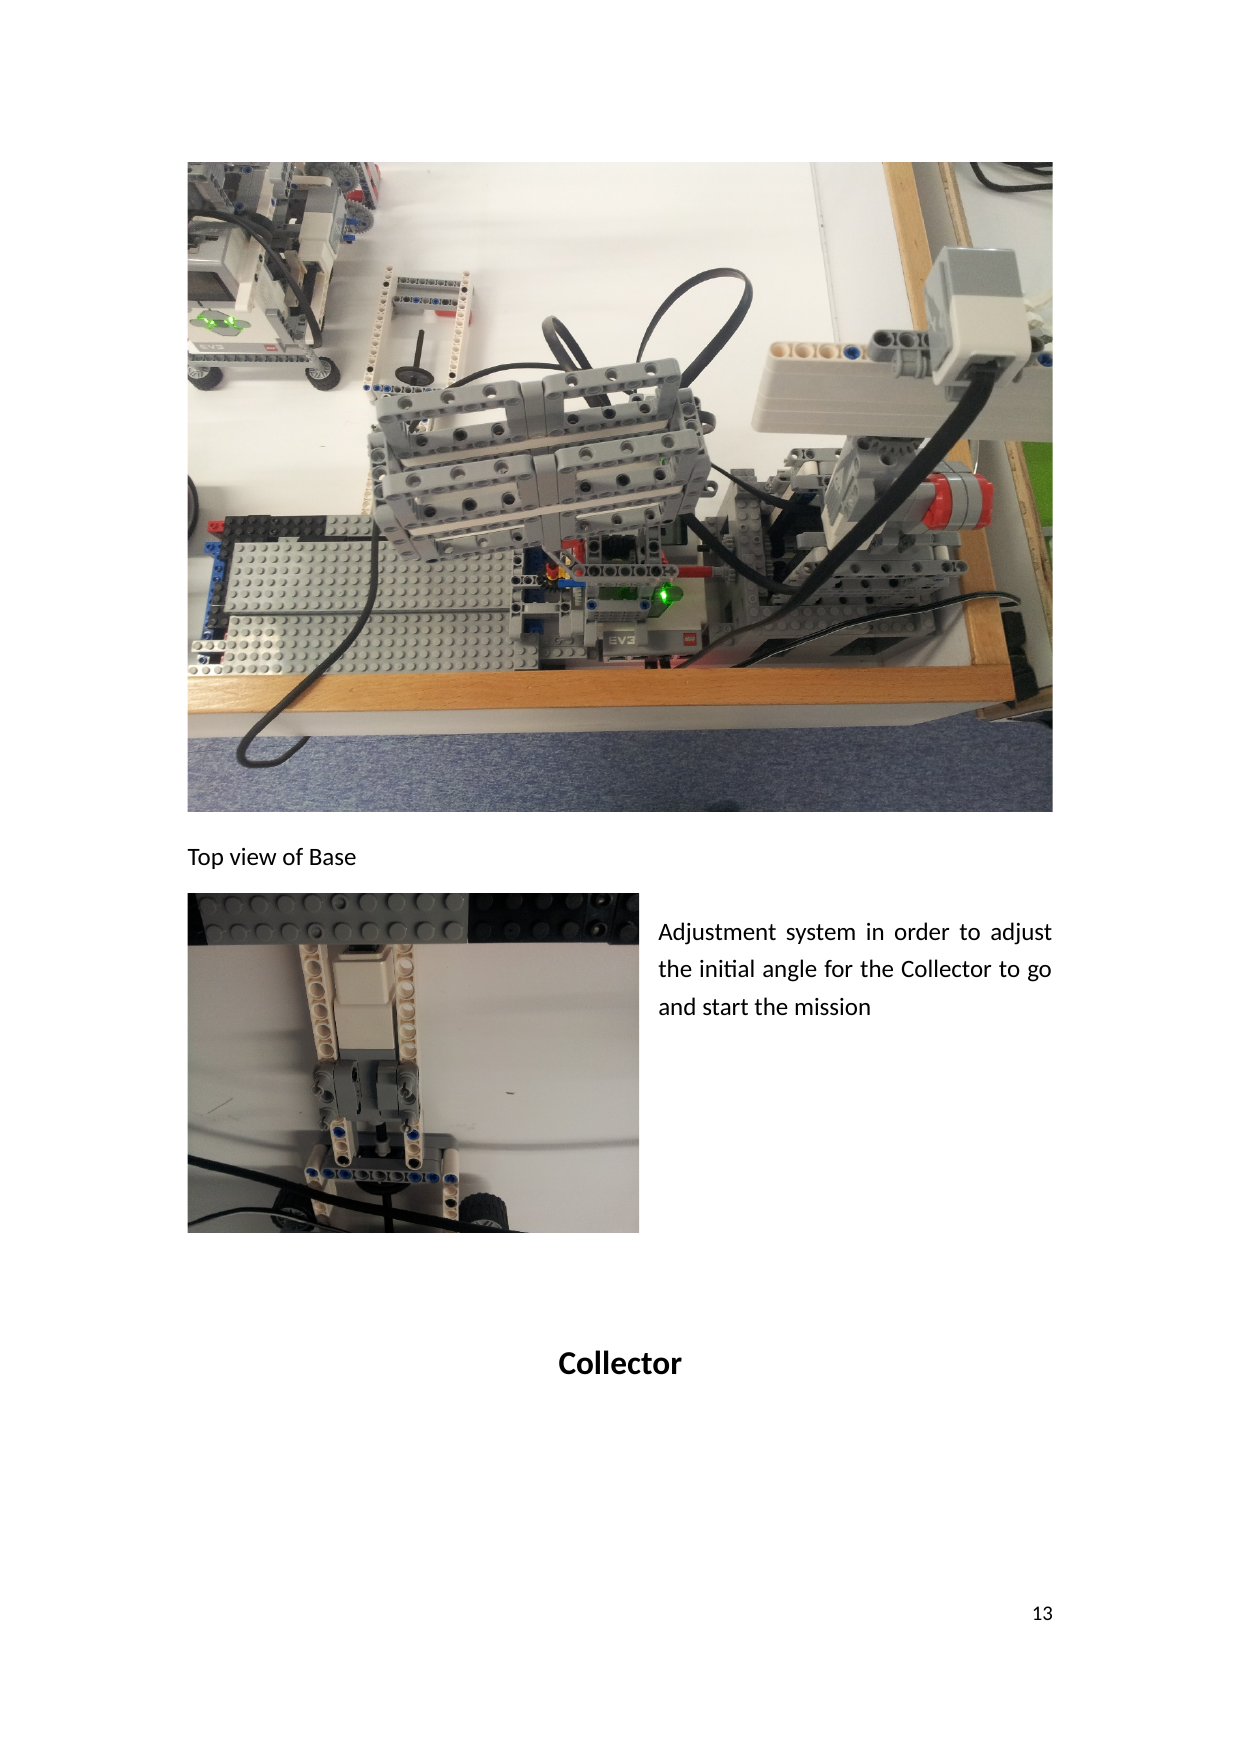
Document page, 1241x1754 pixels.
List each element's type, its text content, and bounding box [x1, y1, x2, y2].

picture [187, 162, 1053, 812]
text Top view of Base [187, 837, 1053, 875]
picture [187, 893, 640, 1233]
text Collector [187, 1325, 1053, 1400]
text Adjustment system in order to adjust the initial angle for the Collector to go and start the mission [640, 912, 1053, 1025]
